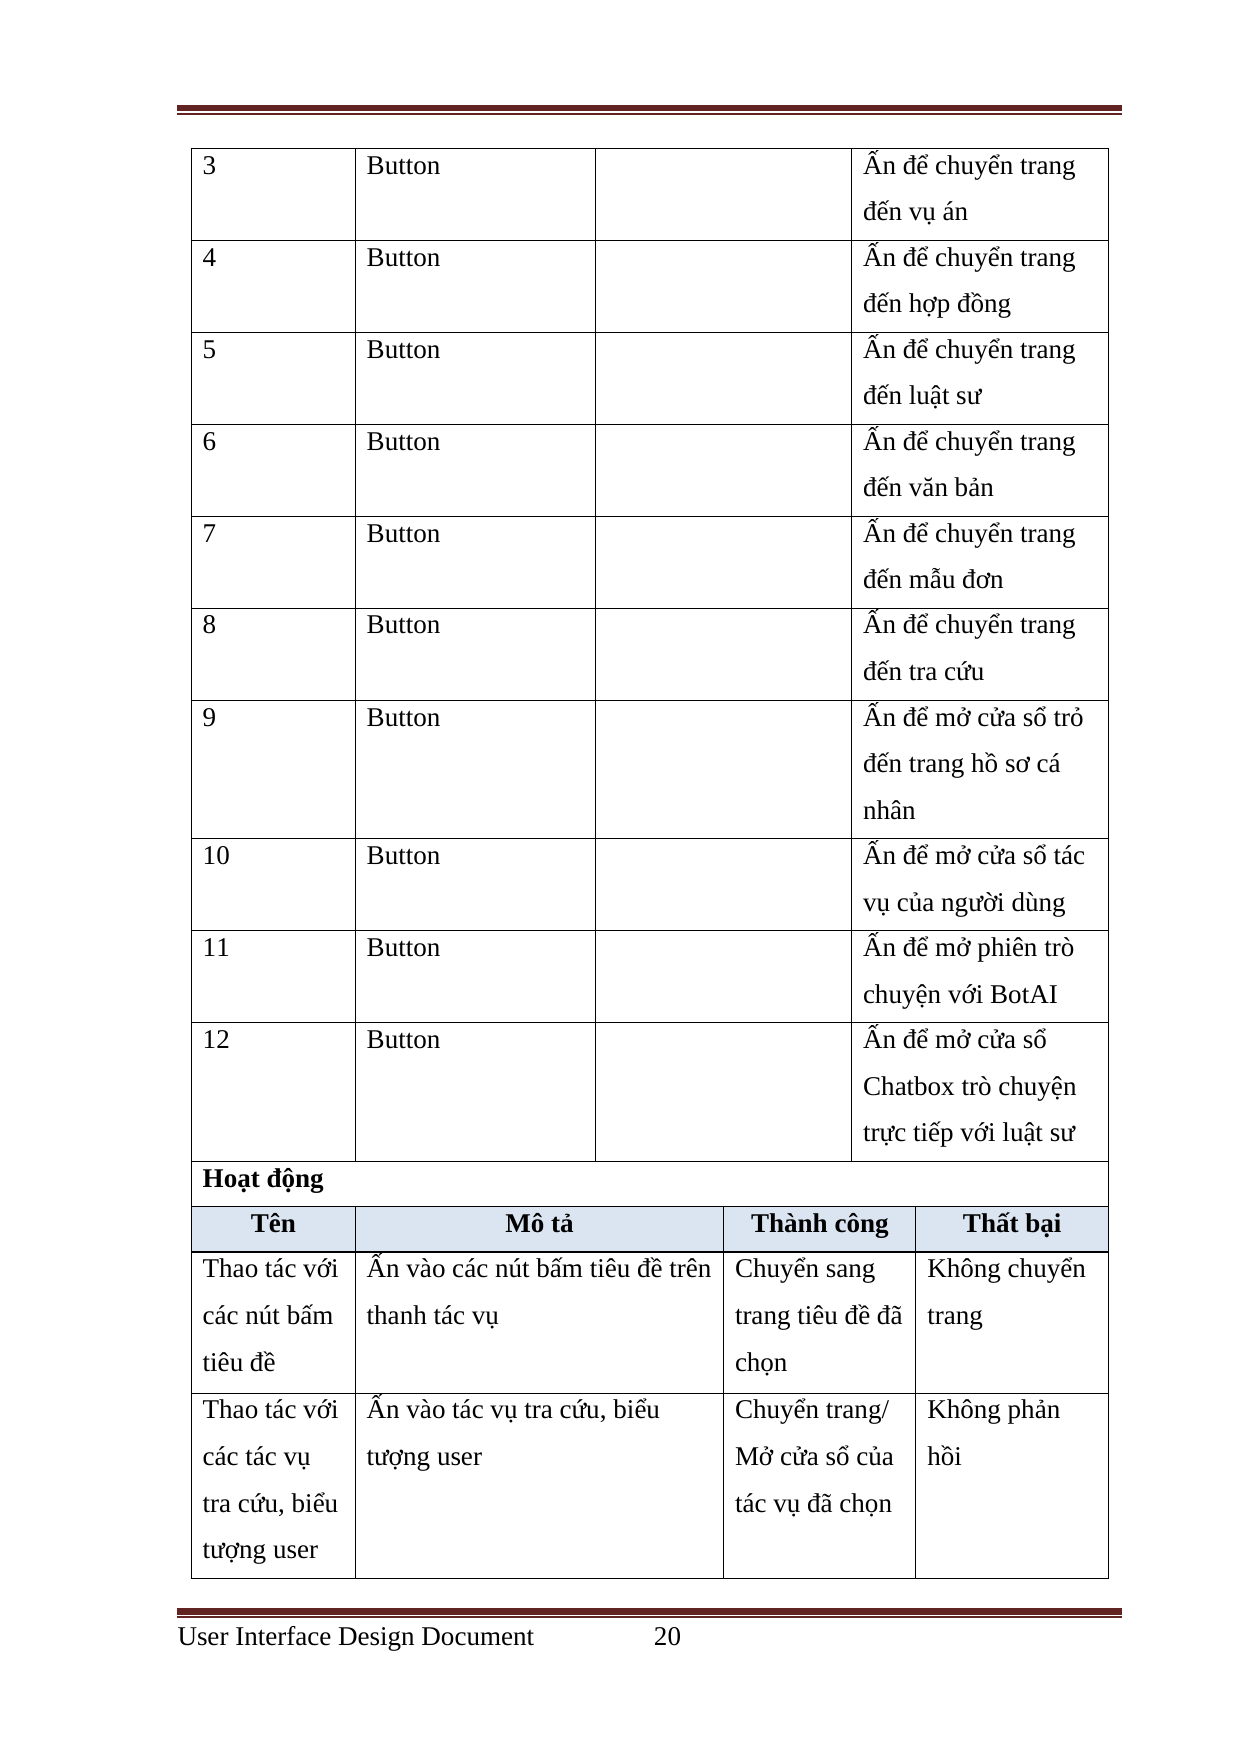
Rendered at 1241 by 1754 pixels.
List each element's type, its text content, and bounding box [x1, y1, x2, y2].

table_cell [596, 931, 851, 1022]
table_cell Button [356, 839, 595, 930]
table_cell Ấn để mở phiên trò chuyện với BotAI [852, 931, 1108, 1022]
table_cell 9 [192, 701, 355, 838]
table_cell Button [356, 701, 595, 838]
table_cell Button [356, 149, 595, 240]
table_cell Button [356, 609, 595, 699]
table_cell 7 [192, 517, 355, 608]
table_cell Ấn để mở cửa sổ trỏ đến trang hồ sơ cá nhân [852, 701, 1108, 838]
table_cell Ấn để chuyển trang đến tra cứu [852, 609, 1108, 699]
table_cell 6 [192, 425, 355, 516]
table_cell 4 [192, 241, 355, 332]
table_cell 3 [192, 149, 355, 240]
table_cell [596, 333, 851, 424]
table_cell Không phản hồi [916, 1394, 1108, 1578]
table_cell Thao tác với các nút bấm tiêu đề [192, 1253, 355, 1392]
table_cell Ấn để chuyển trang đến hợp đồng [852, 241, 1108, 332]
table_cell Ấn vào các nút bấm tiêu đề trên thanh tác vụ [356, 1253, 723, 1392]
table_cell Button [356, 1023, 595, 1161]
table_cell Button [356, 931, 595, 1022]
table_cell Ấn để chuyển trang đến văn bản [852, 425, 1108, 516]
table_cell Ấn để mở cửa sổ Chatbox trò chuyện trực tiếp với luật sư [852, 1023, 1108, 1161]
table_cell [596, 609, 851, 699]
table_cell Tên [192, 1207, 355, 1251]
table_cell [596, 149, 851, 240]
table_cell 12 [192, 1023, 355, 1161]
table_cell Chuyển sang trang tiêu đề đã chọn [724, 1253, 915, 1392]
table_cell [596, 517, 851, 608]
table_cell [596, 241, 851, 332]
table_cell 10 [192, 839, 355, 930]
table_cell Hoạt động [192, 1162, 1108, 1206]
table_cell Button [356, 425, 595, 516]
table_cell Thành công [724, 1207, 915, 1251]
table_cell Ấn vào tác vụ tra cứu, biểu tượng user [356, 1394, 723, 1578]
table_cell Button [356, 517, 595, 608]
table_cell 5 [192, 333, 355, 424]
table_cell [596, 425, 851, 516]
table_cell Thất bại [916, 1207, 1108, 1251]
table_cell Thao tác với các tác vụ tra cứu, biểu tượng user [192, 1394, 355, 1578]
table_cell 8 [192, 609, 355, 699]
table_cell Ấn để chuyển trang đến luật sư [852, 333, 1108, 424]
table_cell 11 [192, 931, 355, 1022]
table_cell [596, 1023, 851, 1161]
table_cell Mô tả [356, 1207, 723, 1251]
table_cell Ấn để chuyển trang đến vụ án [852, 149, 1108, 240]
table_cell Chuyển trang/ Mở cửa sổ của tác vụ đã chọn [724, 1394, 915, 1578]
table_cell Ấn để chuyển trang đến mẫu đơn [852, 517, 1108, 608]
table_cell [596, 701, 851, 838]
table_cell Button [356, 241, 595, 332]
table_cell [596, 839, 851, 930]
table_cell Button [356, 333, 595, 424]
table_cell Không chuyển trang [916, 1253, 1108, 1392]
table_cell Ấn để mở cửa sổ tác vụ của người dùng [852, 839, 1108, 930]
